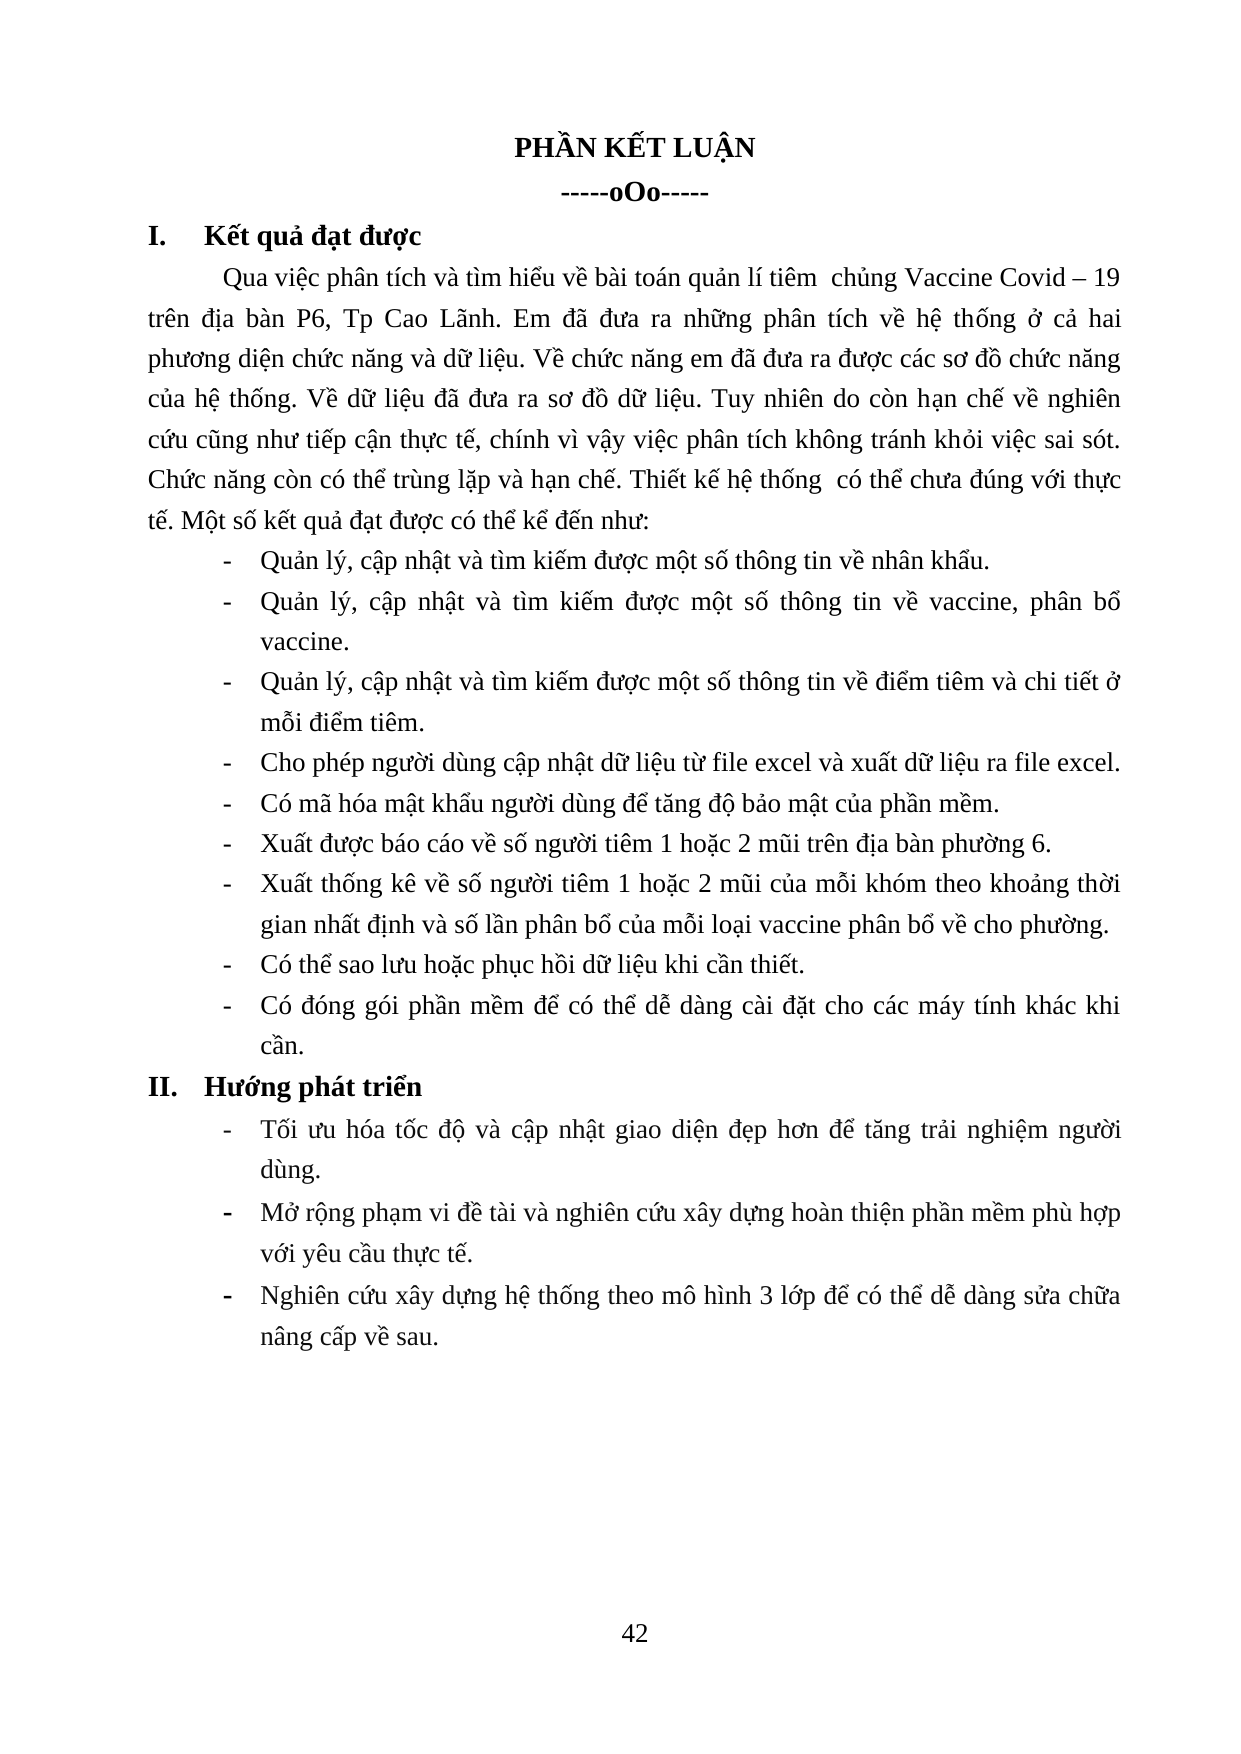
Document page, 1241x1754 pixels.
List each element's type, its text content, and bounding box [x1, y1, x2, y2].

list Cho phép người dùng cập nhật dữ liệu từ file excel và xuất dữ liệu ra file excel. [223, 746, 1122, 777]
list Mở rộng phạm vi đề tài và nghiên cứu xây dựng hoàn thiện phần mềm phù hợp với yêu cầu thực tế. [223, 1194, 1122, 1268]
list Tối ưu hóa tốc độ và cập nhật giao diện đẹp hơn để tăng trải nghiệm người dùng. [223, 1113, 1122, 1185]
list Qua việc phân tích và tìm hiểu về bài toán quản lí tiêm chủng Vaccine Covid – 19 trên địa bàn P6, Tp Cao Lãnh. Em đã đưa ra những phân tích về hệ thống ở cả hai phương diện chức năng và dữ liệu. Về chức năng em đã đưa ra được các sơ đồ chức năng của hệ thống. Về dữ liệu đã đưa ra sơ đồ dữ liệu. Tuy nhiên do còn hạn chế về nghiên cứu cũng như tiếp cận thực tế, chính vì vậy việc phân tích không tránh khỏi việc sai sót. Chức năng còn có thể trùng lặp và hạn chế. Thiết kế hệ thống có thể chưa đúng với thực tế. Một số kết quả đạt được có thể kể đến như: [148, 261, 1122, 535]
list Có đóng gói phần mềm để có thể dễ dàng cài đặt cho các máy tính khác khi cần. [223, 989, 1122, 1060]
list Xuất được báo cáo về số người tiêm 1 hoặc 2 mũi trên địa bàn phường 6. [223, 827, 1122, 858]
list Quản lý, cập nhật và tìm kiếm được một số thông tin về vaccine, phân bổ vaccine. [223, 584, 1122, 656]
list Có mã hóa mật khẩu người dùng để tăng độ bảo mật của phần mềm. [223, 787, 1122, 818]
list Có thể sao lưu hoặc phục hồi dữ liệu khi cần thiết. [223, 948, 1122, 979]
list Quản lý, cập nhật và tìm kiếm được một số thông tin về điểm tiêm và chi tiết ở mỗi điểm tiêm. [223, 665, 1122, 737]
list -----oOo----- [148, 174, 1122, 208]
list Hướng phát triển [148, 1069, 1122, 1103]
list Xuất thống kê về số người tiêm 1 hoặc 2 mũi của mỗi khóm theo khoảng thời gian nhất định và số lần phân bổ của mỗi loại vaccine phân bổ về cho phường. [223, 867, 1122, 939]
list Kết quả đạt được [148, 218, 1122, 251]
list Quản lý, cập nhật và tìm kiếm được một số thông tin về nhân khẩu. [223, 544, 1122, 575]
list PHẦN KẾT LUẬN [148, 131, 1122, 164]
list Nghiên cứu xây dựng hệ thống theo mô hình 3 lớp để có thể dễ dàng sửa chữa nâng cấp về sau. [223, 1277, 1122, 1351]
